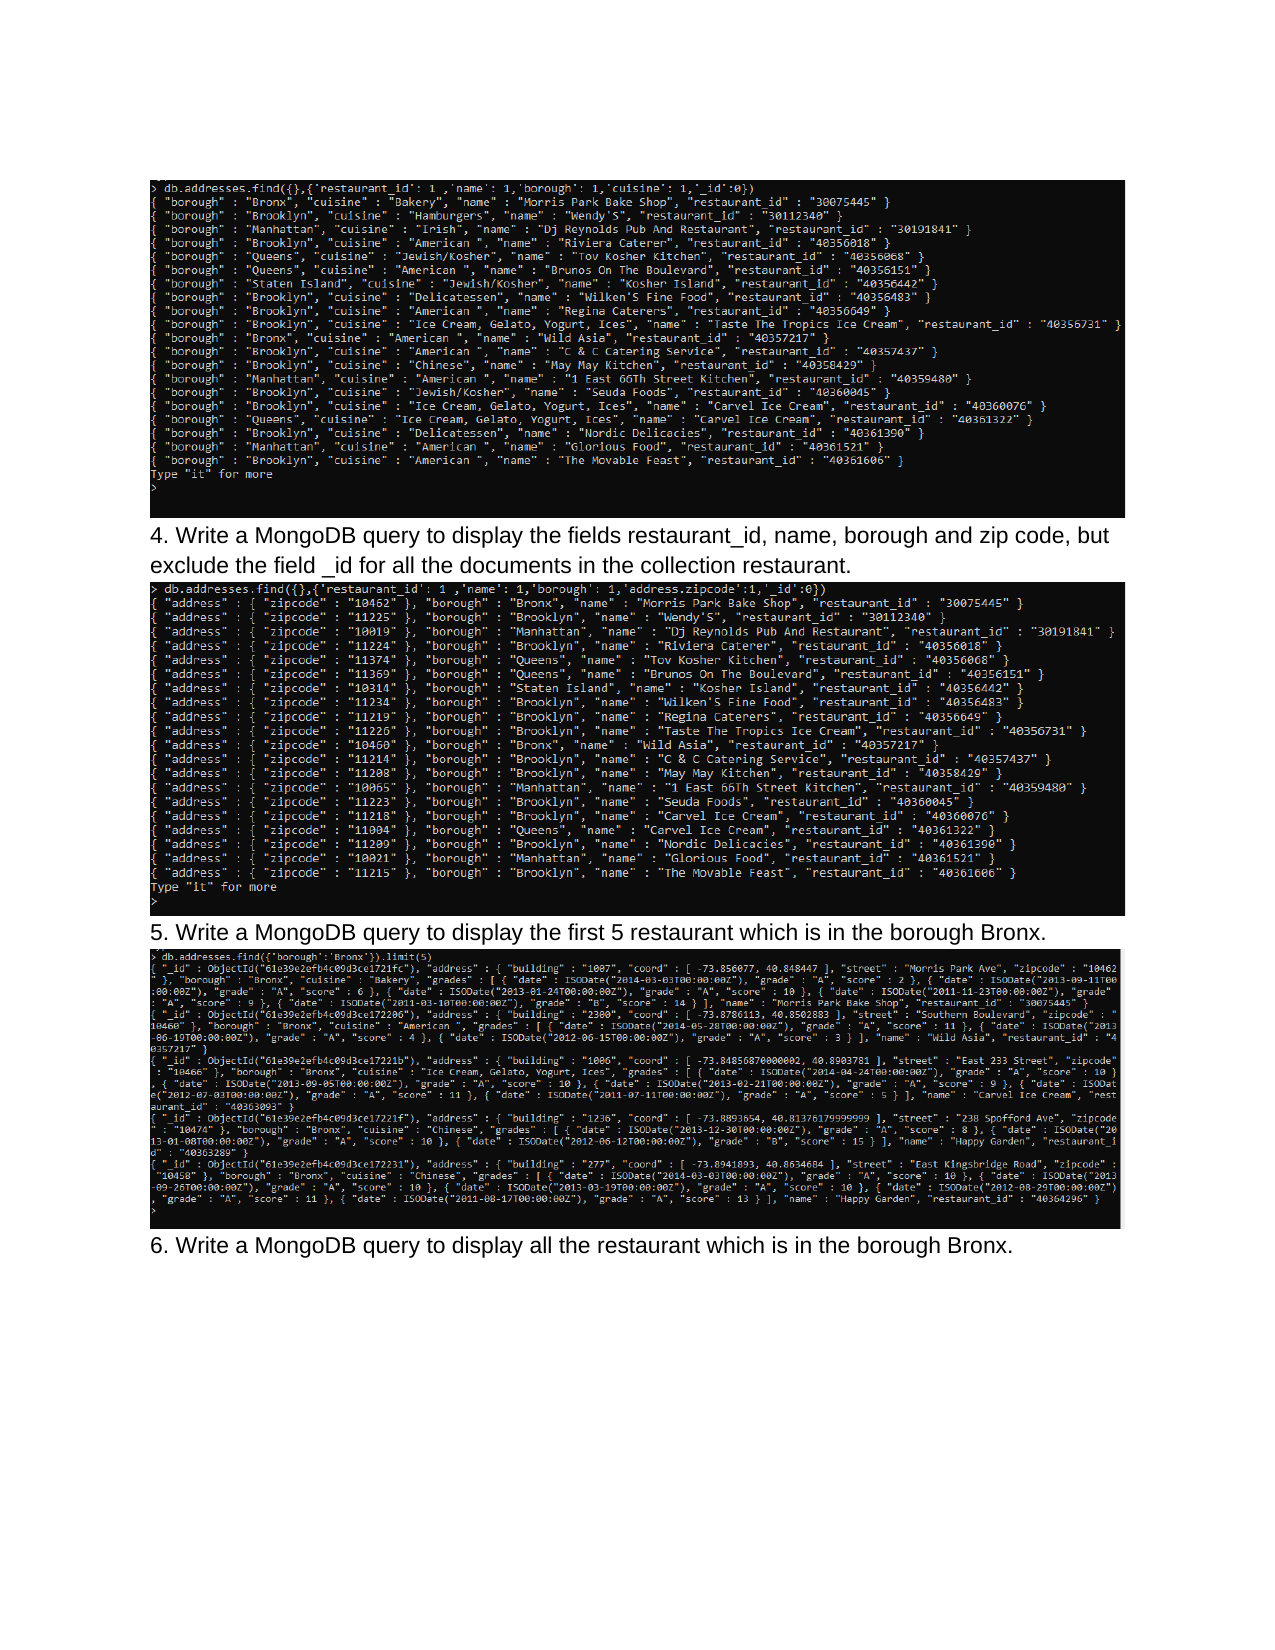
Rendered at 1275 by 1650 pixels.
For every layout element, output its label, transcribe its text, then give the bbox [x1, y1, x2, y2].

picture [150, 180, 1125, 518]
picture [150, 949, 1125, 1229]
text 4. Write a MongoDB query to display the fields restaurant_id, name, borough and zip code, but exclude the field _id for all the documents in the collection restaurant. [150, 522, 1125, 578]
text 5. Write a MongoDB query to display the first 5 restaurant which is in the borough Bronx. [150, 919, 1125, 946]
text 6. Write a MongoDB query to display all the restaurant which is in the borough Bronx. [150, 1232, 1125, 1259]
picture [150, 582, 1125, 916]
